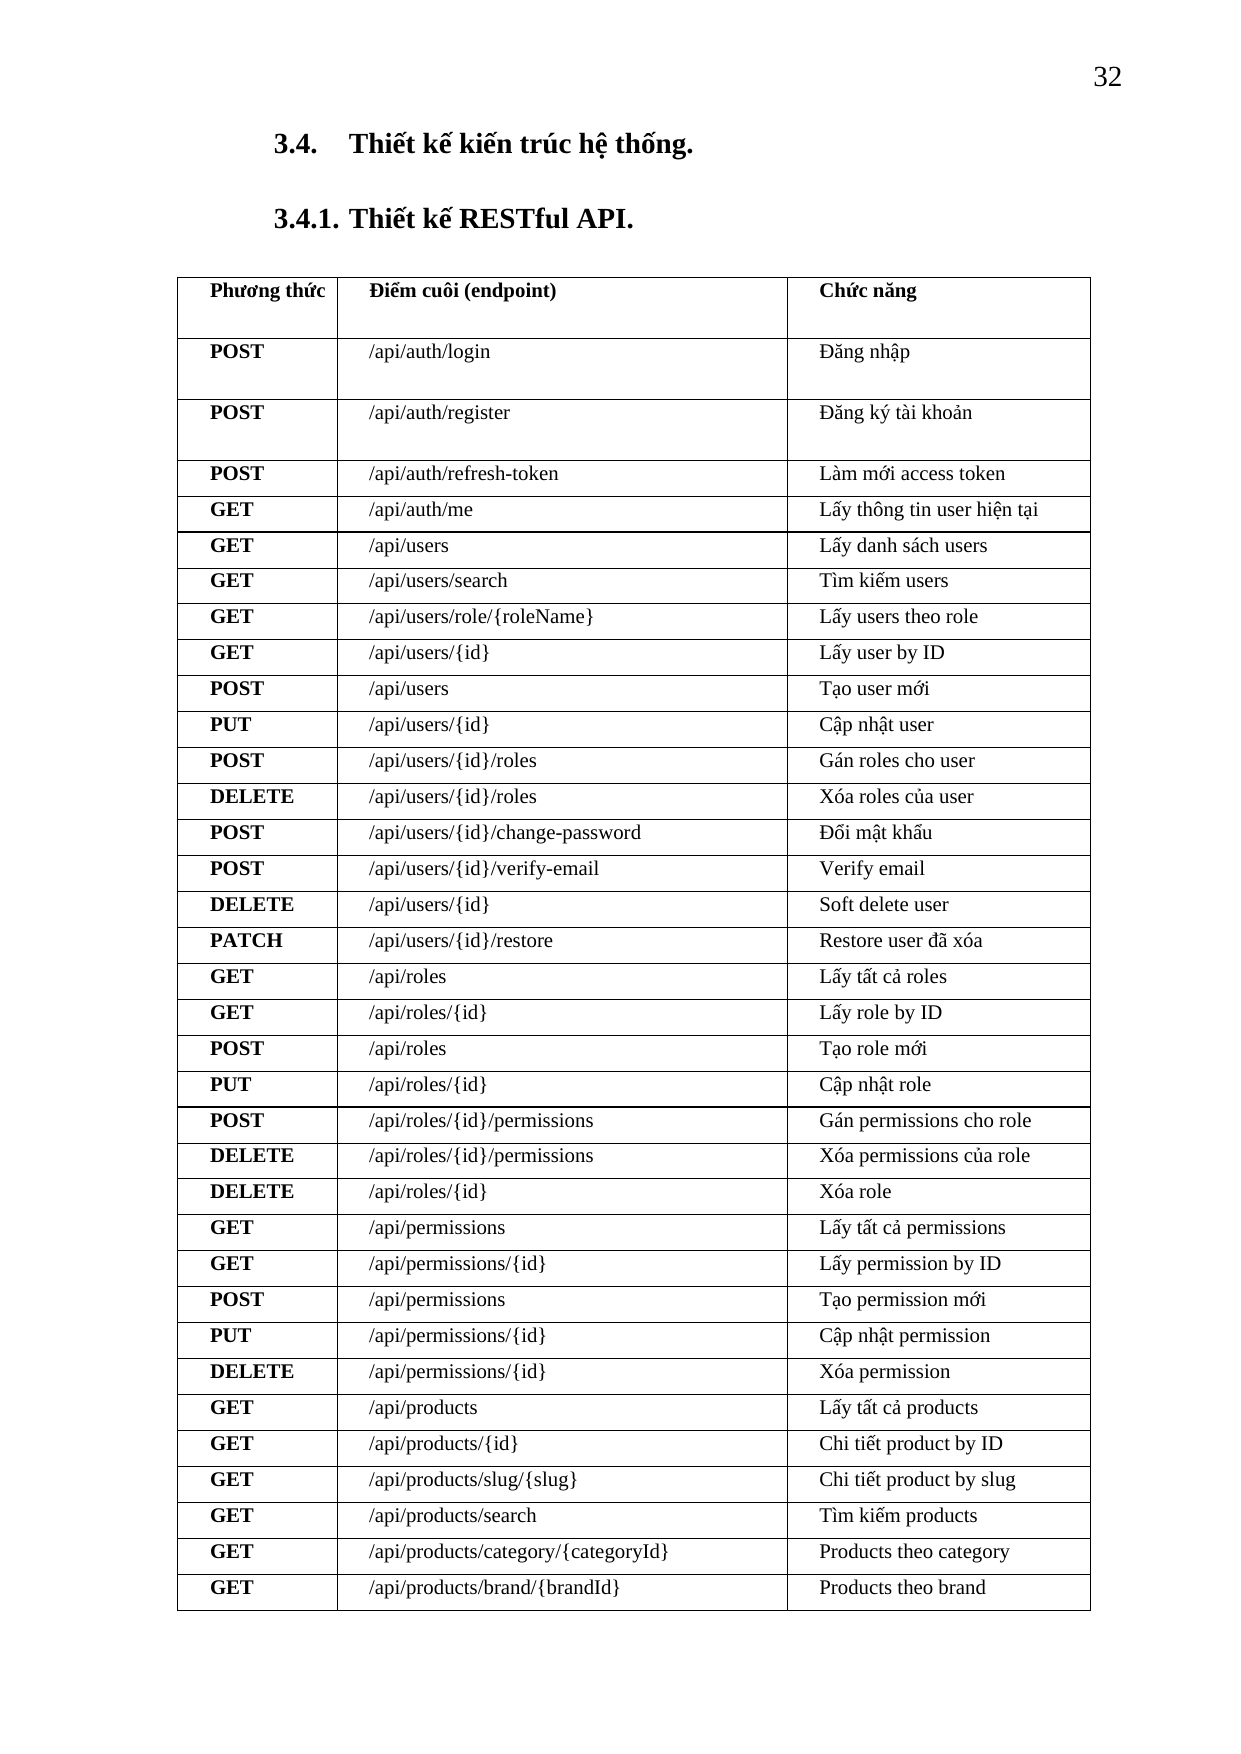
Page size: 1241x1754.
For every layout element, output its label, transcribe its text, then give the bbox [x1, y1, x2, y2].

table_cell GET [178, 640, 337, 675]
table_cell /api/permissions [338, 1215, 787, 1250]
table_cell Soft delete user [788, 892, 1090, 927]
table_cell Products theo brand [788, 1575, 1090, 1609]
table_header Chức năng [788, 278, 1090, 338]
table_cell POST [178, 1036, 337, 1071]
table_cell GET [178, 1251, 337, 1286]
table_cell Lấy tất cả products [788, 1395, 1090, 1430]
table_cell POST [178, 400, 337, 459]
table_cell Đổi mật khẩu [788, 820, 1090, 855]
subtitle Thiết kế kiến trúc hệ thống. [274, 126, 1122, 160]
table_cell GET [178, 1503, 337, 1538]
table_cell /api/permissions/{id} [338, 1323, 787, 1358]
table_cell /api/roles/{id} [338, 1000, 787, 1034]
table_cell /api/roles/{id}/permissions [338, 1144, 787, 1178]
table_cell PUT [178, 1072, 337, 1106]
table_cell GET [178, 1000, 337, 1034]
table_cell Verify email [788, 856, 1090, 891]
table_cell POST [178, 856, 337, 891]
table_cell /api/users/{id}/roles [338, 784, 787, 819]
table_cell Lấy danh sách users [788, 533, 1090, 567]
table_cell Gán roles cho user [788, 748, 1090, 783]
table_cell GET [178, 1431, 337, 1466]
table_cell /api/roles/{id} [338, 1179, 787, 1214]
table_cell DELETE [178, 1144, 337, 1178]
table_cell /api/permissions [338, 1287, 787, 1322]
table_cell /api/users [338, 676, 787, 711]
table_cell POST [178, 339, 337, 399]
table_cell /api/products [338, 1395, 787, 1430]
table_cell Tạo user mới [788, 676, 1090, 711]
table_cell /api/roles/{id}/permissions [338, 1108, 787, 1142]
table_cell /api/products/brand/{brandId} [338, 1575, 787, 1609]
table_cell /api/auth/register [338, 400, 787, 459]
table_cell /api/users/{id}/verify-email [338, 856, 787, 891]
table_cell DELETE [178, 892, 337, 927]
table_cell /api/permissions/{id} [338, 1359, 787, 1394]
table_cell POST [178, 748, 337, 783]
table_cell /api/users/{id} [338, 892, 787, 927]
table_cell /api/users/{id}/restore [338, 928, 787, 963]
table_cell DELETE [178, 1179, 337, 1214]
table_cell GET [178, 497, 337, 531]
table_cell Lấy tất cả roles [788, 964, 1090, 999]
table_cell POST [178, 1108, 337, 1142]
table_cell /api/users/search [338, 569, 787, 603]
table_cell Cập nhật user [788, 712, 1090, 747]
table_cell Chi tiết product by ID [788, 1431, 1090, 1466]
table_cell GET [178, 1467, 337, 1502]
table_cell Gán permissions cho role [788, 1108, 1090, 1142]
table_cell /api/products/category/{categoryId} [338, 1539, 787, 1574]
table_cell Products theo category [788, 1539, 1090, 1574]
table_cell GET [178, 964, 337, 999]
table_cell Lấy tất cả permissions [788, 1215, 1090, 1250]
table_cell Xóa permission [788, 1359, 1090, 1394]
table_cell Chi tiết product by slug [788, 1467, 1090, 1502]
table_cell DELETE [178, 1359, 337, 1394]
table_cell PUT [178, 712, 337, 747]
table_cell /api/users/{id} [338, 640, 787, 675]
table_cell Lấy thông tin user hiện tại [788, 497, 1090, 531]
table_cell /api/users [338, 533, 787, 567]
table_cell POST [178, 820, 337, 855]
table_cell /api/users/{id}/roles [338, 748, 787, 783]
table_cell /api/roles/{id} [338, 1072, 787, 1106]
table_cell Đăng nhập [788, 339, 1090, 399]
table_cell Lấy users theo role [788, 604, 1090, 639]
table_cell Cập nhật role [788, 1072, 1090, 1106]
table_header Phương thức [178, 278, 337, 338]
table_cell GET [178, 1215, 337, 1250]
table_cell /api/permissions/{id} [338, 1251, 787, 1286]
table_cell Làm mới access token [788, 461, 1090, 496]
table_cell PATCH [178, 928, 337, 963]
table_cell /api/auth/login [338, 339, 787, 399]
table_cell Lấy permission by ID [788, 1251, 1090, 1286]
table_cell GET [178, 569, 337, 603]
table_cell /api/roles [338, 964, 787, 999]
table_cell Tạo role mới [788, 1036, 1090, 1071]
table_cell /api/products/search [338, 1503, 787, 1538]
subtitle Thiết kế RESTful API. [274, 201, 1122, 235]
table_cell POST [178, 1287, 337, 1322]
table_cell Tìm kiếm products [788, 1503, 1090, 1538]
table_cell /api/products/{id} [338, 1431, 787, 1466]
table_cell Tạo permission mới [788, 1287, 1090, 1322]
table_cell Cập nhật permission [788, 1323, 1090, 1358]
table_cell POST [178, 676, 337, 711]
table_cell Tìm kiếm users [788, 569, 1090, 603]
table_cell POST [178, 461, 337, 496]
table_cell /api/roles [338, 1036, 787, 1071]
table_cell Xóa permissions của role [788, 1144, 1090, 1178]
table_cell Lấy user by ID [788, 640, 1090, 675]
table_cell /api/auth/refresh-token [338, 461, 787, 496]
table_header Điểm cuôi (endpoint) [338, 278, 787, 338]
table_cell Restore user đã xóa [788, 928, 1090, 963]
table_cell Xóa role [788, 1179, 1090, 1214]
table_cell Xóa roles của user [788, 784, 1090, 819]
table_cell GET [178, 1575, 337, 1609]
table_cell /api/users/{id} [338, 712, 787, 747]
table_cell /api/auth/me [338, 497, 787, 531]
table_cell /api/users/role/{roleName} [338, 604, 787, 639]
table_cell /api/users/{id}/change-password [338, 820, 787, 855]
table_cell GET [178, 1395, 337, 1430]
table_cell Đăng ký tài khoản [788, 400, 1090, 459]
table_cell Lấy role by ID [788, 1000, 1090, 1034]
table_cell PUT [178, 1323, 337, 1358]
table_cell GET [178, 604, 337, 639]
table_cell GET [178, 1539, 337, 1574]
table_cell GET [178, 533, 337, 567]
table_cell DELETE [178, 784, 337, 819]
table_cell /api/products/slug/{slug} [338, 1467, 787, 1502]
